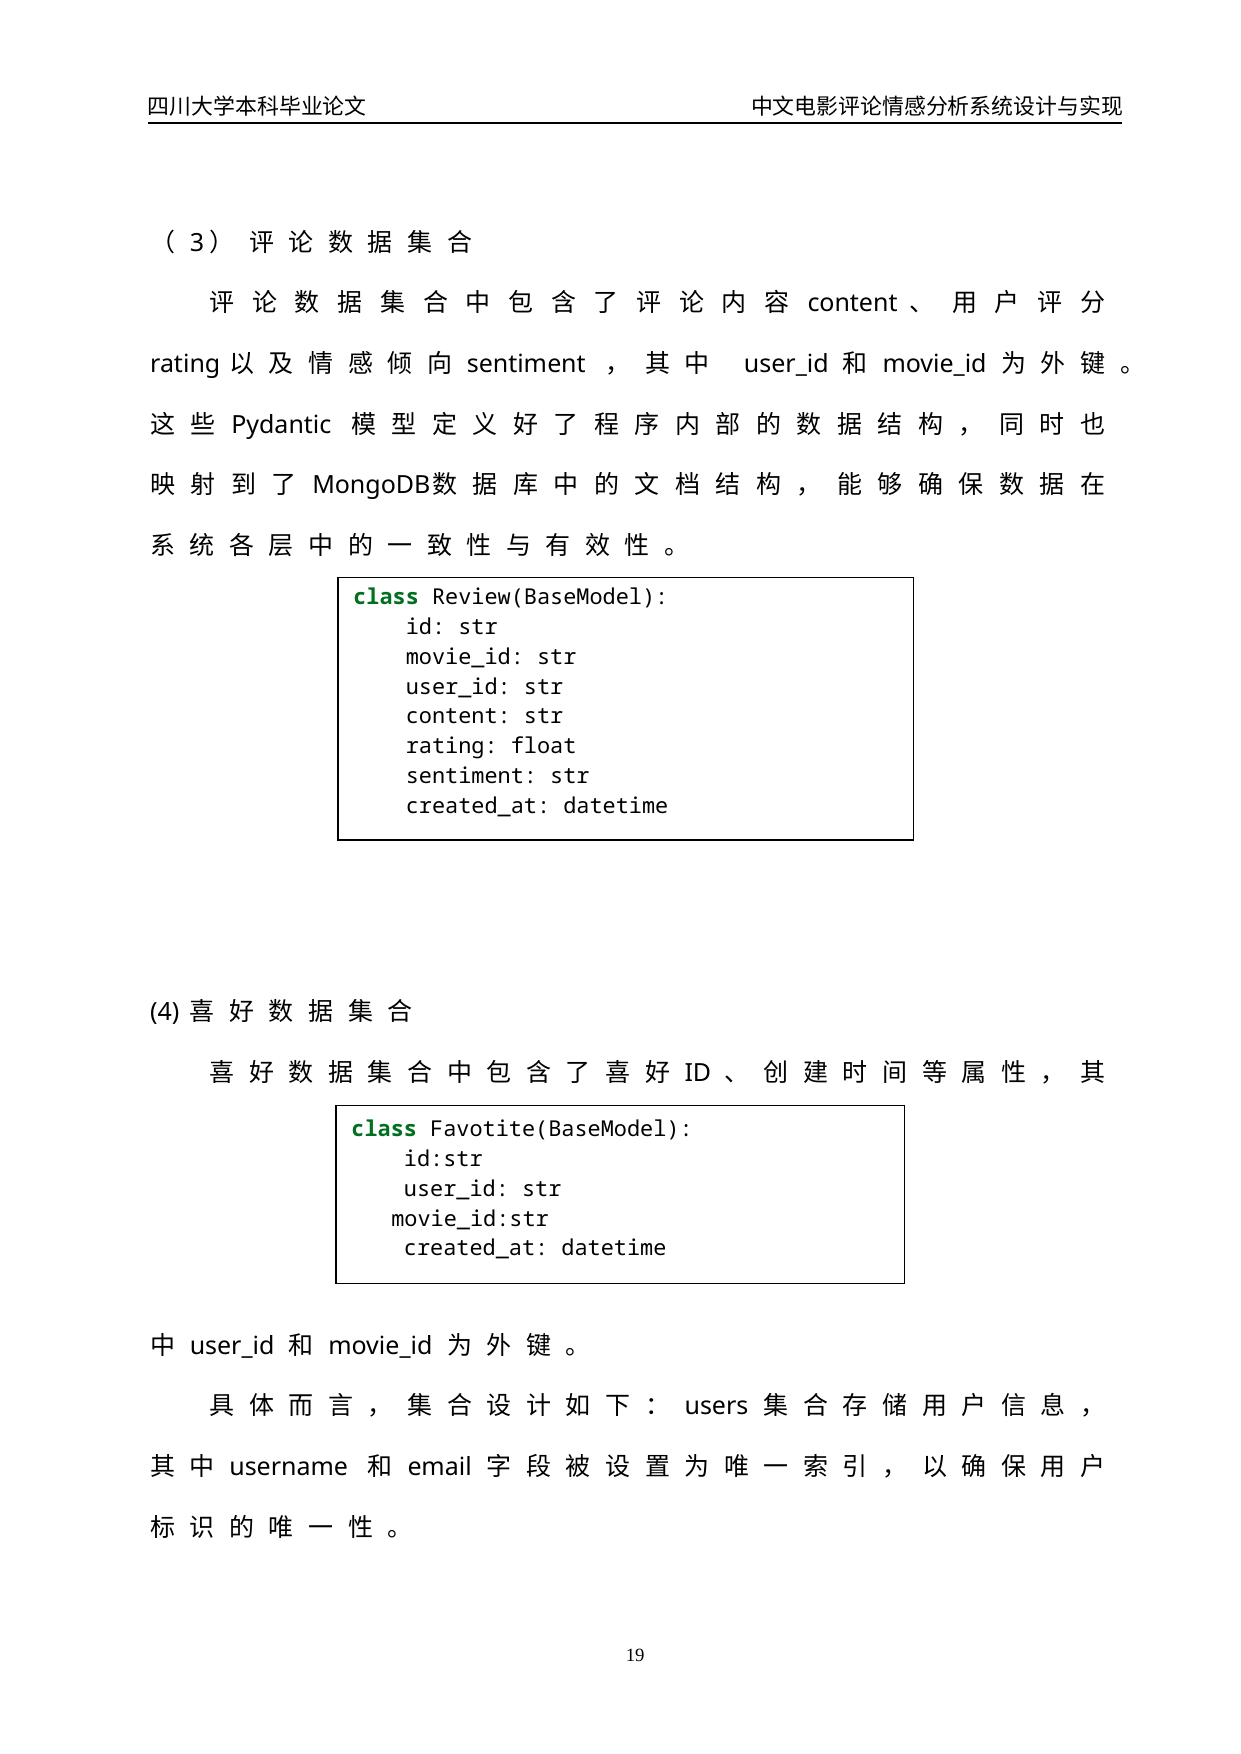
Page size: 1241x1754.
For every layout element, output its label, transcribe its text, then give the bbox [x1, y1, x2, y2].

list （3）评论数据集合 [150, 210, 1120, 271]
text 评论数据集合中包含了评论内容content、用户评分rating以及情感倾向sentiment，其中 user_id和movie_id为外键。这些Pydantic模型定义好了程序内部的数据结构，同时也映射到了MongoDB数据库中的文档结构，能够确保数据在系统各层中的一致性与有效性。 [150, 271, 1120, 574]
text 具体而言，集合设计如下：users集合存储用户信息，其中username和email字段被设置为唯一索引，以确保用户标识的唯一性。 [150, 1373, 1120, 1555]
text (4)喜好数据集合 [150, 979, 1120, 1040]
text 喜好数据集合中包含了喜好ID、创建时间等属性，其中user_id和movie_id为外键。 [150, 1040, 1120, 1373]
